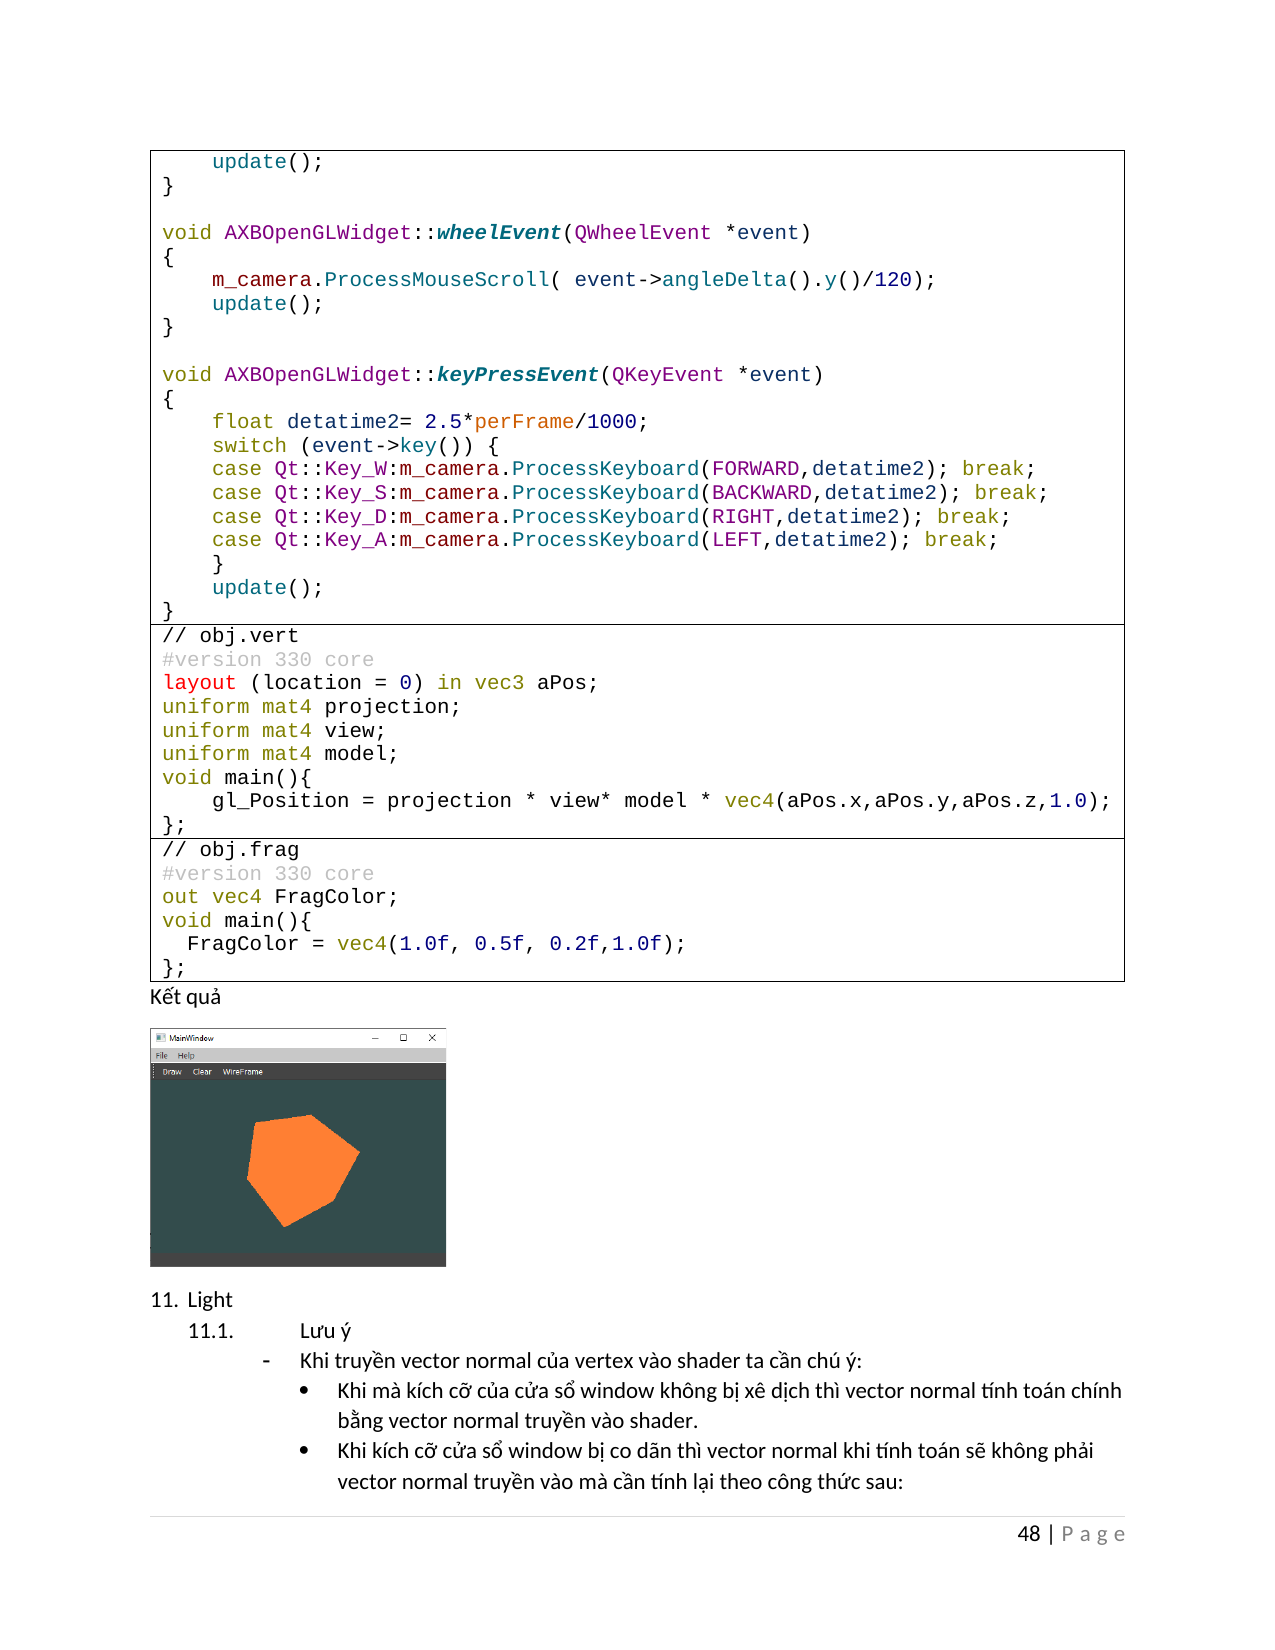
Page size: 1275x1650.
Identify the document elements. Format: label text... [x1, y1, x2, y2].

list Khi mà kích cỡ của cửa sổ window không bị xê dịch thì vector normal tính toán chính bằng vector normal truyền vào shader. [300, 1376, 1125, 1434]
list Lưu ý [187, 1316, 1125, 1344]
table_cell // obj.vert #version 330 core layout (location = 0) in vec3 aPos; uniform mat4 projection; uniform mat4 view; uniform mat4 model; void main(){ gl_Position = projection * view* model * vec4(aPos.x,aPos.y,aPos.z,1.0); }; [151, 625, 1124, 838]
text Kết quả [150, 982, 1125, 1010]
list Light [150, 1286, 1125, 1314]
list Khi truyền vector normal của vertex vào shader ta cần chú ý: [262, 1346, 1125, 1374]
table_cell // obj.frag #version 330 core out vec4 FragColor; void main(){ FragColor = vec4(1.0f, 0.5f, 0.2f,1.0f); }; [151, 839, 1124, 981]
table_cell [151, 151, 1124, 624]
picture [150, 1028, 447, 1267]
list Khi kích cỡ cửa sổ window bị co dãn thì vector normal khi tính toán sẽ không phải vector normal truyền vào mà cần tính lại theo công thức sau: [300, 1437, 1125, 1495]
